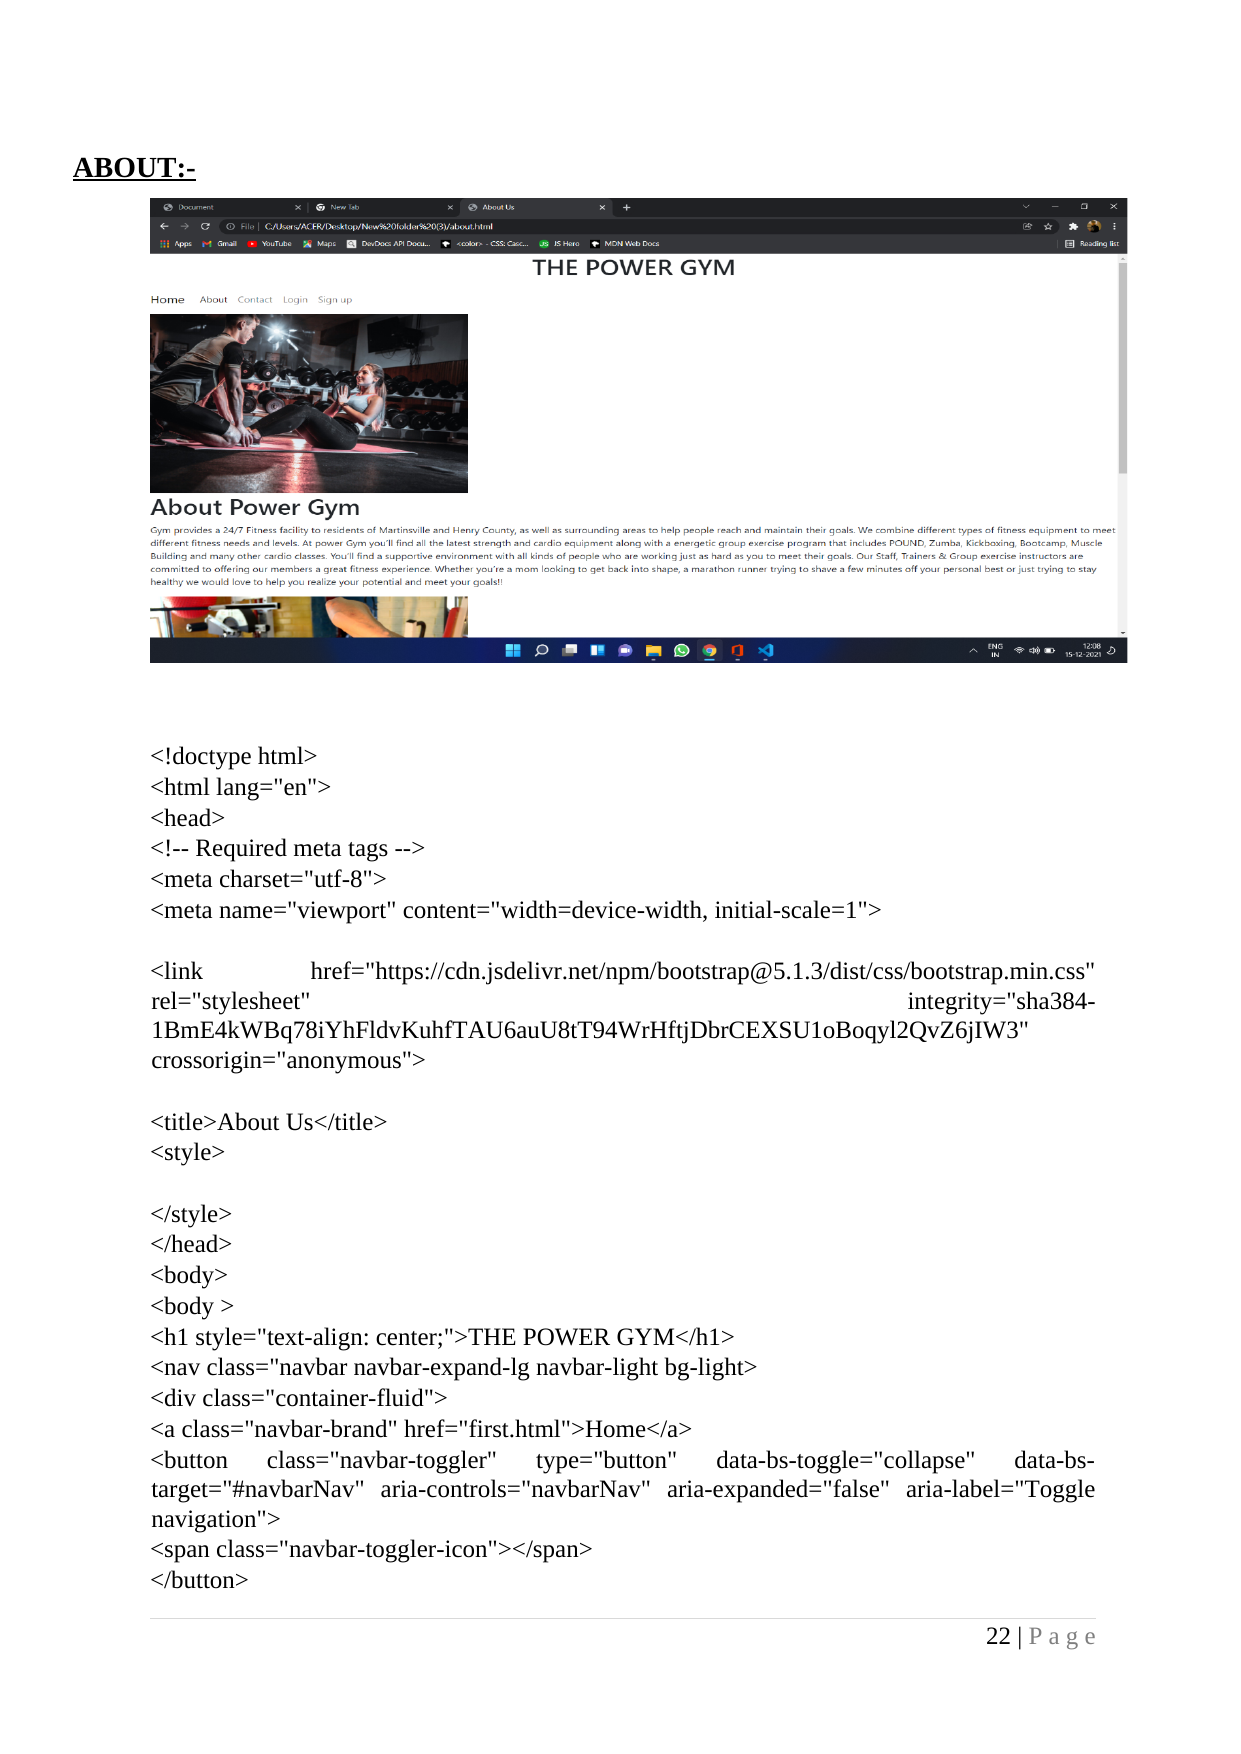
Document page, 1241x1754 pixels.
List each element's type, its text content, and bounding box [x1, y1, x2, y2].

text <nav class="navbar navbar-expand-lg navbar-light bg-light> [150, 1352, 1096, 1381]
text <h1 style="text-align: center;">THE POWER GYM</h1> [150, 1322, 1096, 1351]
text </button> [150, 1565, 1096, 1594]
text <a class="navbar-brand" href="first.html">Home</a> [150, 1414, 1096, 1443]
subtitle ABOUT:- [73, 150, 1168, 183]
text <html lang="en"> [150, 772, 1096, 801]
text <style> [150, 1137, 1096, 1166]
text <button class="navbar-toggler" type="button" data-bs-toggle="collapse" data-bs-target="#navbarNav" aria-controls="navbarNav" aria-expanded="false" aria-label="Toggle navigation"> [150, 1445, 1096, 1533]
text <head> [150, 803, 1096, 832]
text <title>About Us</title> [150, 1107, 1096, 1135]
text </head> [150, 1229, 1096, 1258]
text <!doctype html> [150, 741, 1096, 770]
text <meta name="viewport" content="width=device-width, initial-scale=1"> [150, 895, 1096, 924]
text <meta charset="utf-8"> [150, 864, 1096, 893]
text <link href="https://cdn.jsdelivr.net/npm/bootstrap@5.1.3/dist/css/bootstrap.min.css" rel="stylesheet" integrity="sha384-1BmE4kWBq78iYhFldvKuhfTAU6auU8tT94WrHftjDbrCEXSU1oBoqyl2QvZ6jIW3" crossorigin="anonymous"> [150, 956, 1096, 1074]
text <!-- Required meta tags --> [150, 833, 1096, 862]
text </style> [150, 1199, 1096, 1228]
text <body> [150, 1260, 1096, 1289]
text <div class="container-fluid"> [150, 1383, 1096, 1412]
text <span class="navbar-toggler-icon"></span> [150, 1534, 1096, 1563]
picture [150, 198, 1128, 663]
text <body > [150, 1291, 1096, 1320]
